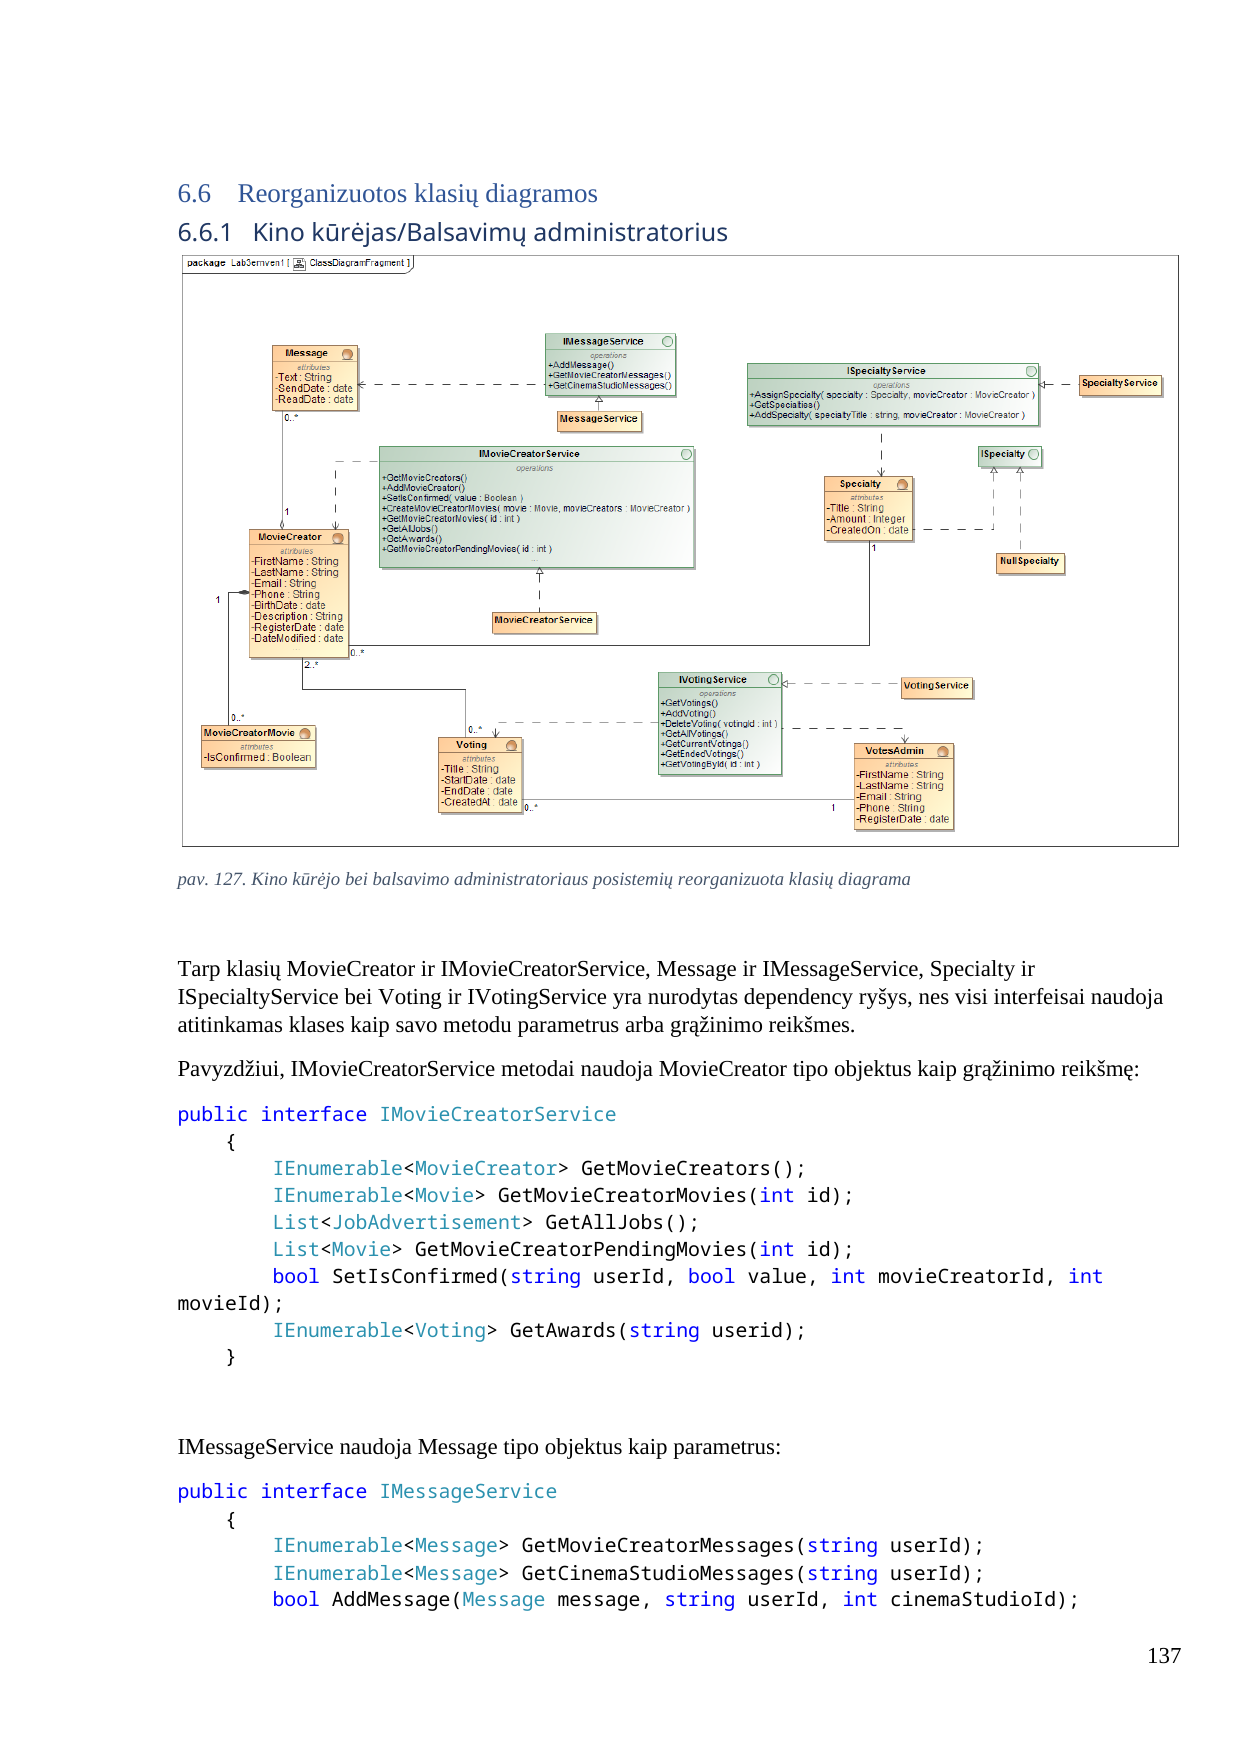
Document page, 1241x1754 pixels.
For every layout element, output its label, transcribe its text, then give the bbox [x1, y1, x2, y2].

text List<JobAdvertisement> GetAllJobs(); [177, 1208, 1181, 1235]
text IEnumerable<Message> GetMovieCreatorMessages(string userId); [177, 1532, 1181, 1559]
text IEnumerable<Movie> GetMovieCreatorMovies(int id); [177, 1181, 1181, 1208]
text Pavyzdžiui, IMovieCreatorService metodai naudoja MovieCreator tipo objektus kaip grąžinimo reikšmę: [177, 1055, 1181, 1082]
text bool SetIsConfirmed(string userId, bool value, int movieCreatorId, int movieId); [177, 1262, 1181, 1316]
text Tarp klasių MovieCreator ir IMovieCreatorService, Message ir IMessageService, Specialty ir ISpecialtyService bei Voting ir IVotingService yra nurodytas dependency ryšys, nes visi interfeisai naudoja atitinkamas klases kaip savo metodu parametrus arba grąžinimo reikšmes. [177, 955, 1181, 1037]
text IEnumerable<MovieCreator> GetMovieCreators(); [177, 1154, 1181, 1181]
text { [177, 1127, 1181, 1154]
text IEnumerable<Voting> GetAwards(string userid); [177, 1316, 1181, 1343]
subtitle Reorganizuotos klasių diagramos [177, 177, 1181, 208]
text IEnumerable<Message> GetCinemaStudioMessages(string userId); [177, 1559, 1181, 1586]
picture [177, 250, 1182, 850]
text public interface IMovieCreatorService [177, 1100, 1181, 1127]
text pav. 127. Kino kūrėjo bei balsavimo administratoriaus posistemių reorganizuota klasių diagrama [177, 868, 1181, 889]
text List<Movie> GetMovieCreatorPendingMovies(int id); [177, 1235, 1181, 1262]
text bool AddMessage(Message message, string userId, int cinemaStudioId); [177, 1586, 1181, 1613]
text public interface IMessageService [177, 1478, 1181, 1505]
text } [177, 1343, 1181, 1370]
text IMessageService naudoja Message tipo objektus kaip parametrus: [177, 1433, 1181, 1459]
text { [177, 1505, 1181, 1532]
subtitle Kino kūrėjas/Balsavimų administratorius [177, 214, 1181, 248]
